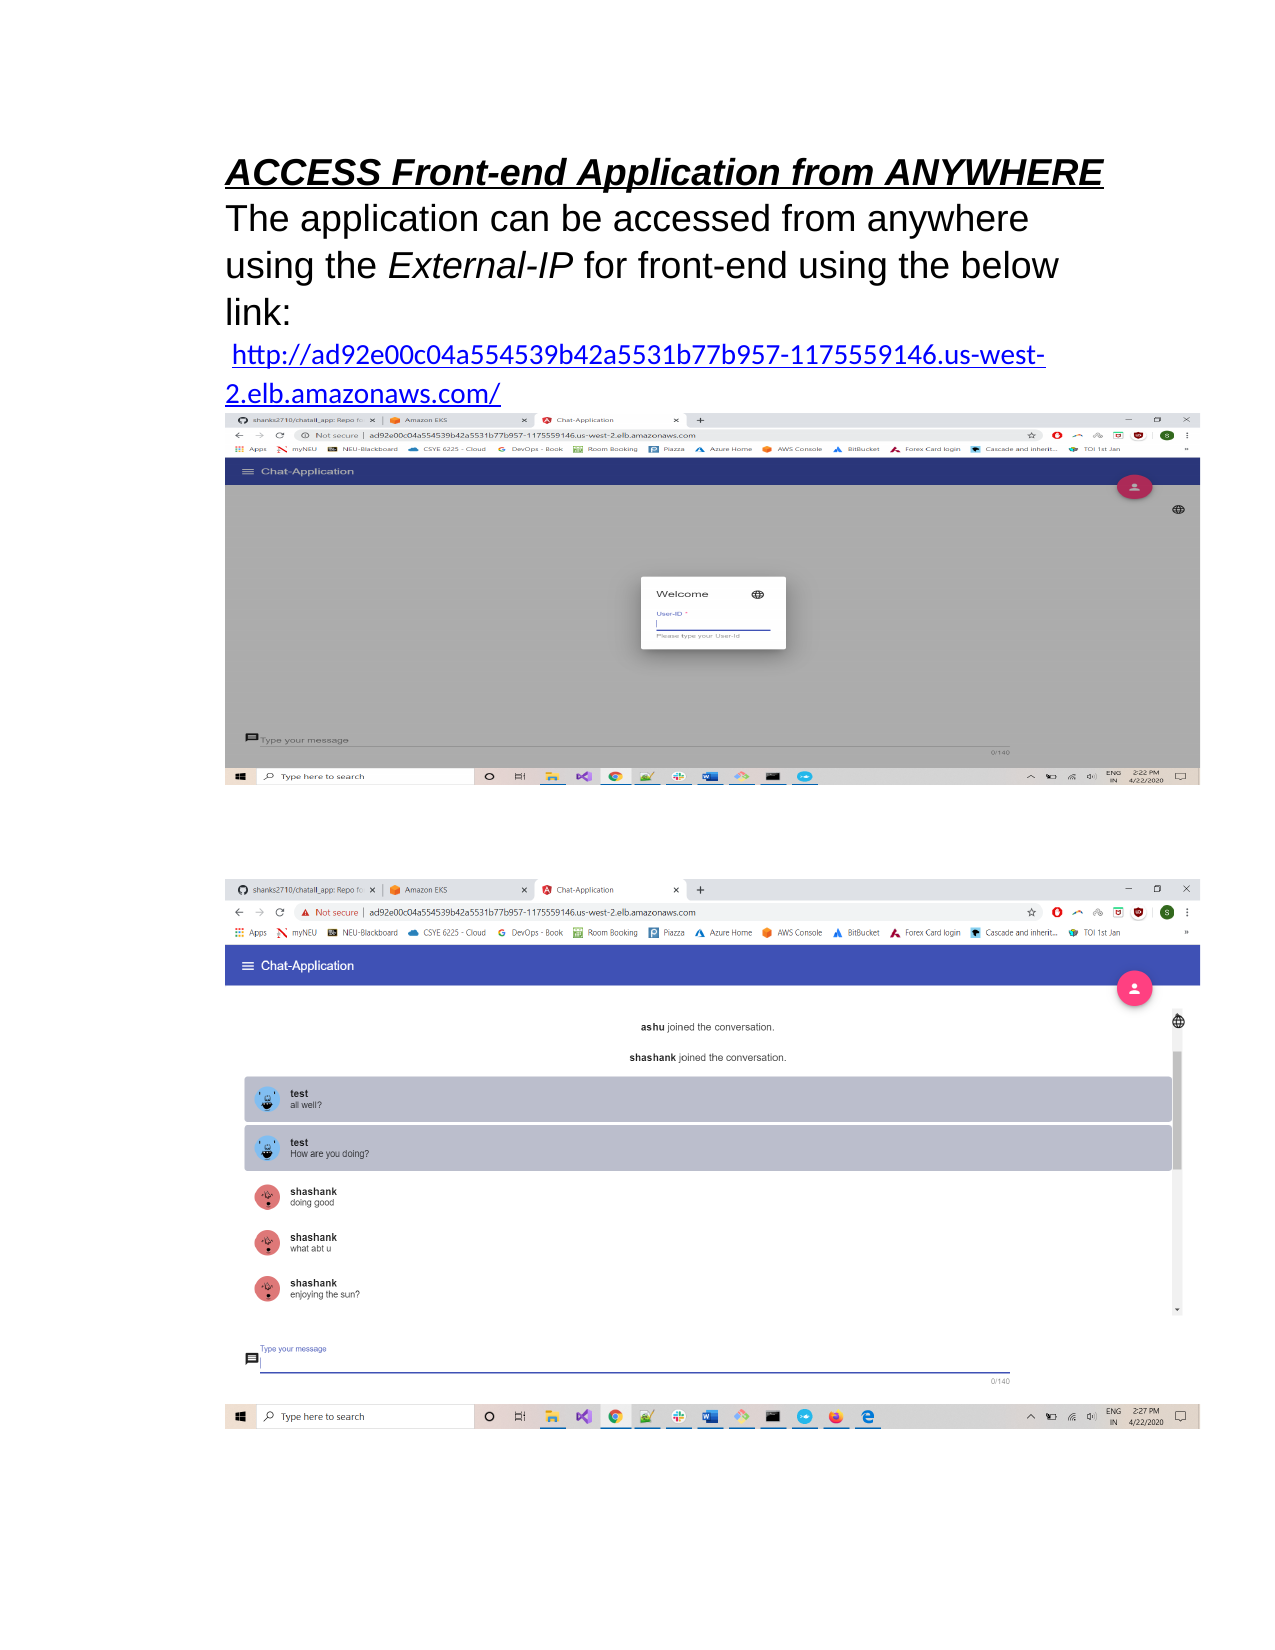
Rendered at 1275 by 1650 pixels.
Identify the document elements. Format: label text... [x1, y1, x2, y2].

list ACCESS Front-end Application from ANYWHERE [225, 150, 1125, 193]
list The application can be accessed from anywhere using the External-IP for front-end using the below link: [225, 197, 1125, 333]
picture [225, 413, 1200, 785]
list http://ad92e00c04a554539b42a5531b77b957-1175559146.us-west-2.elb.amazonaws.com/ [225, 336, 1125, 410]
picture [225, 879, 1200, 1429]
